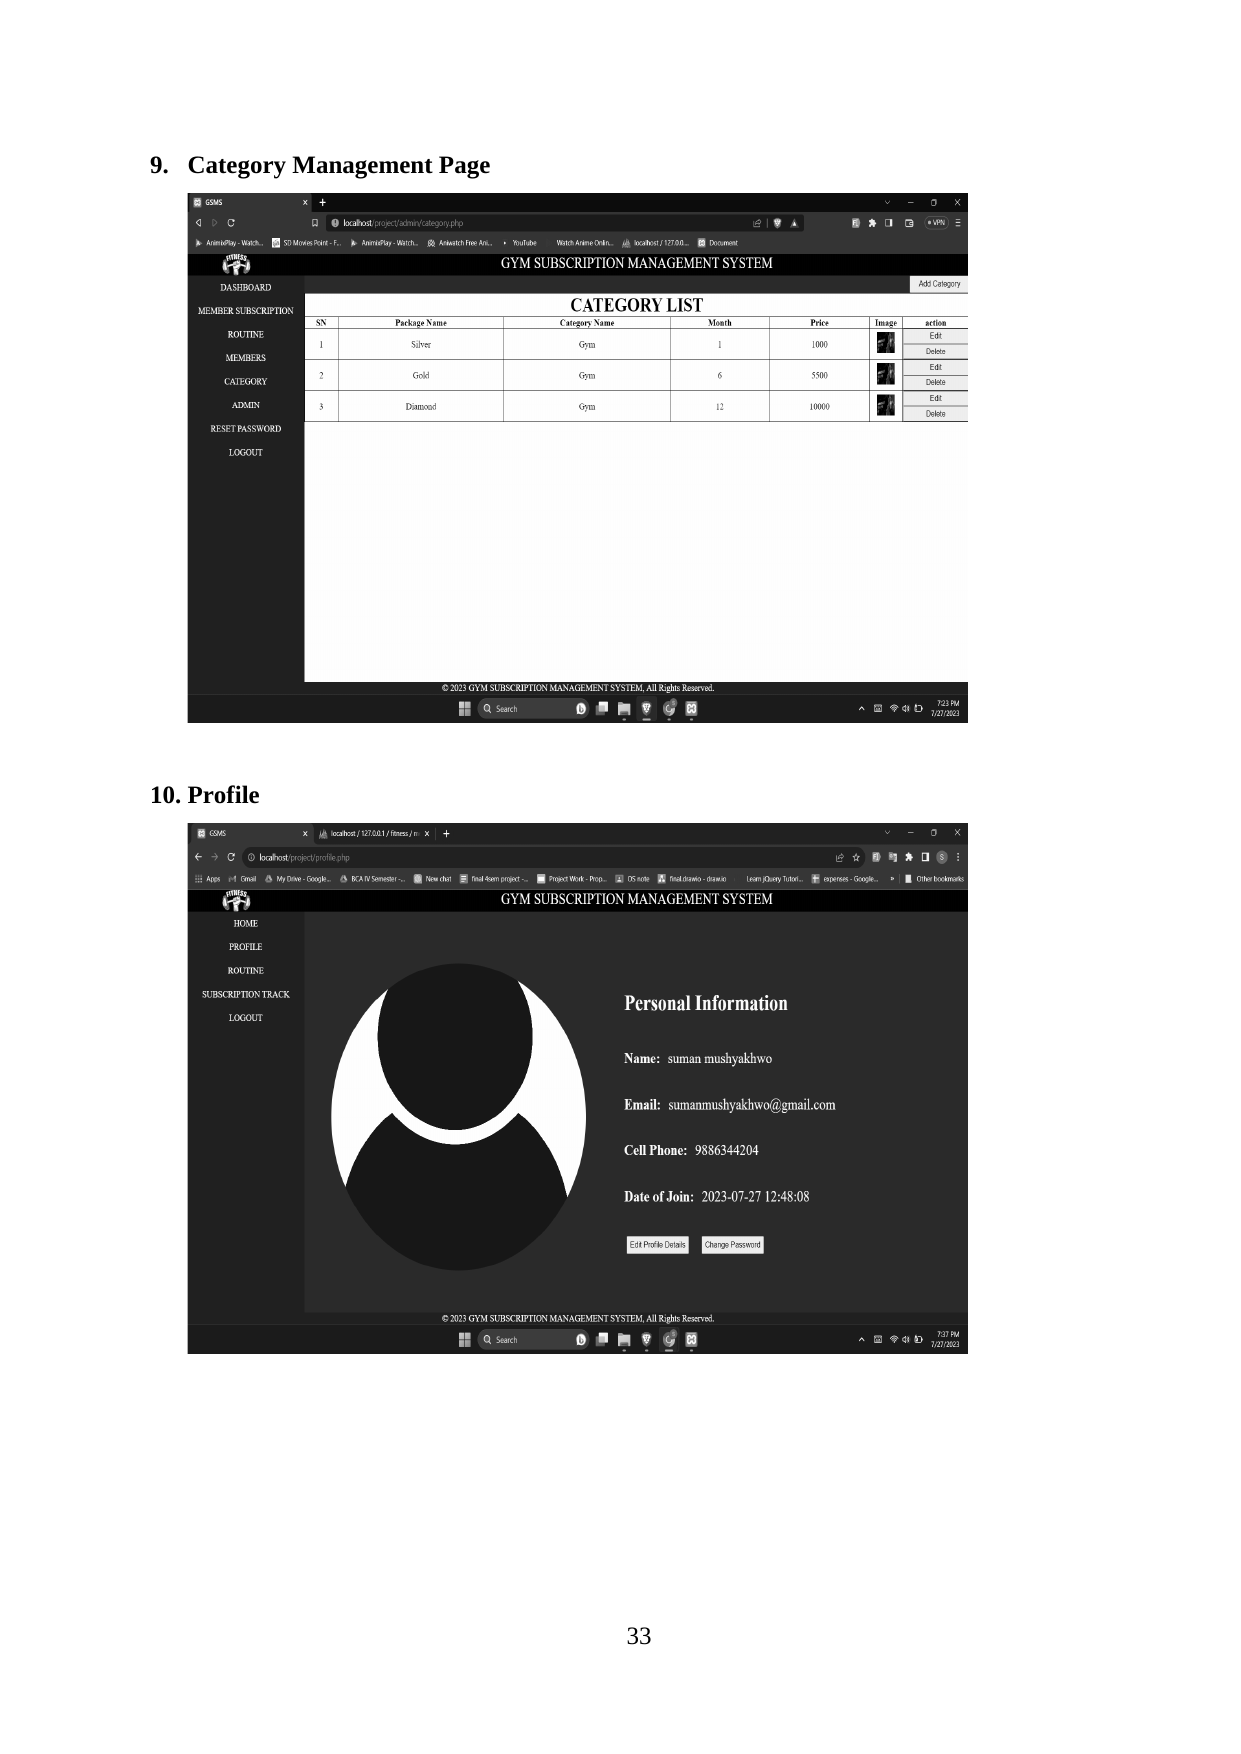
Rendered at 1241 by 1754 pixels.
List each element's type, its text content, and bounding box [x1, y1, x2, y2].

list Category Management Page [150, 150, 1090, 179]
picture [187, 823, 968, 1354]
list Profile [150, 780, 1090, 809]
picture [187, 193, 968, 723]
